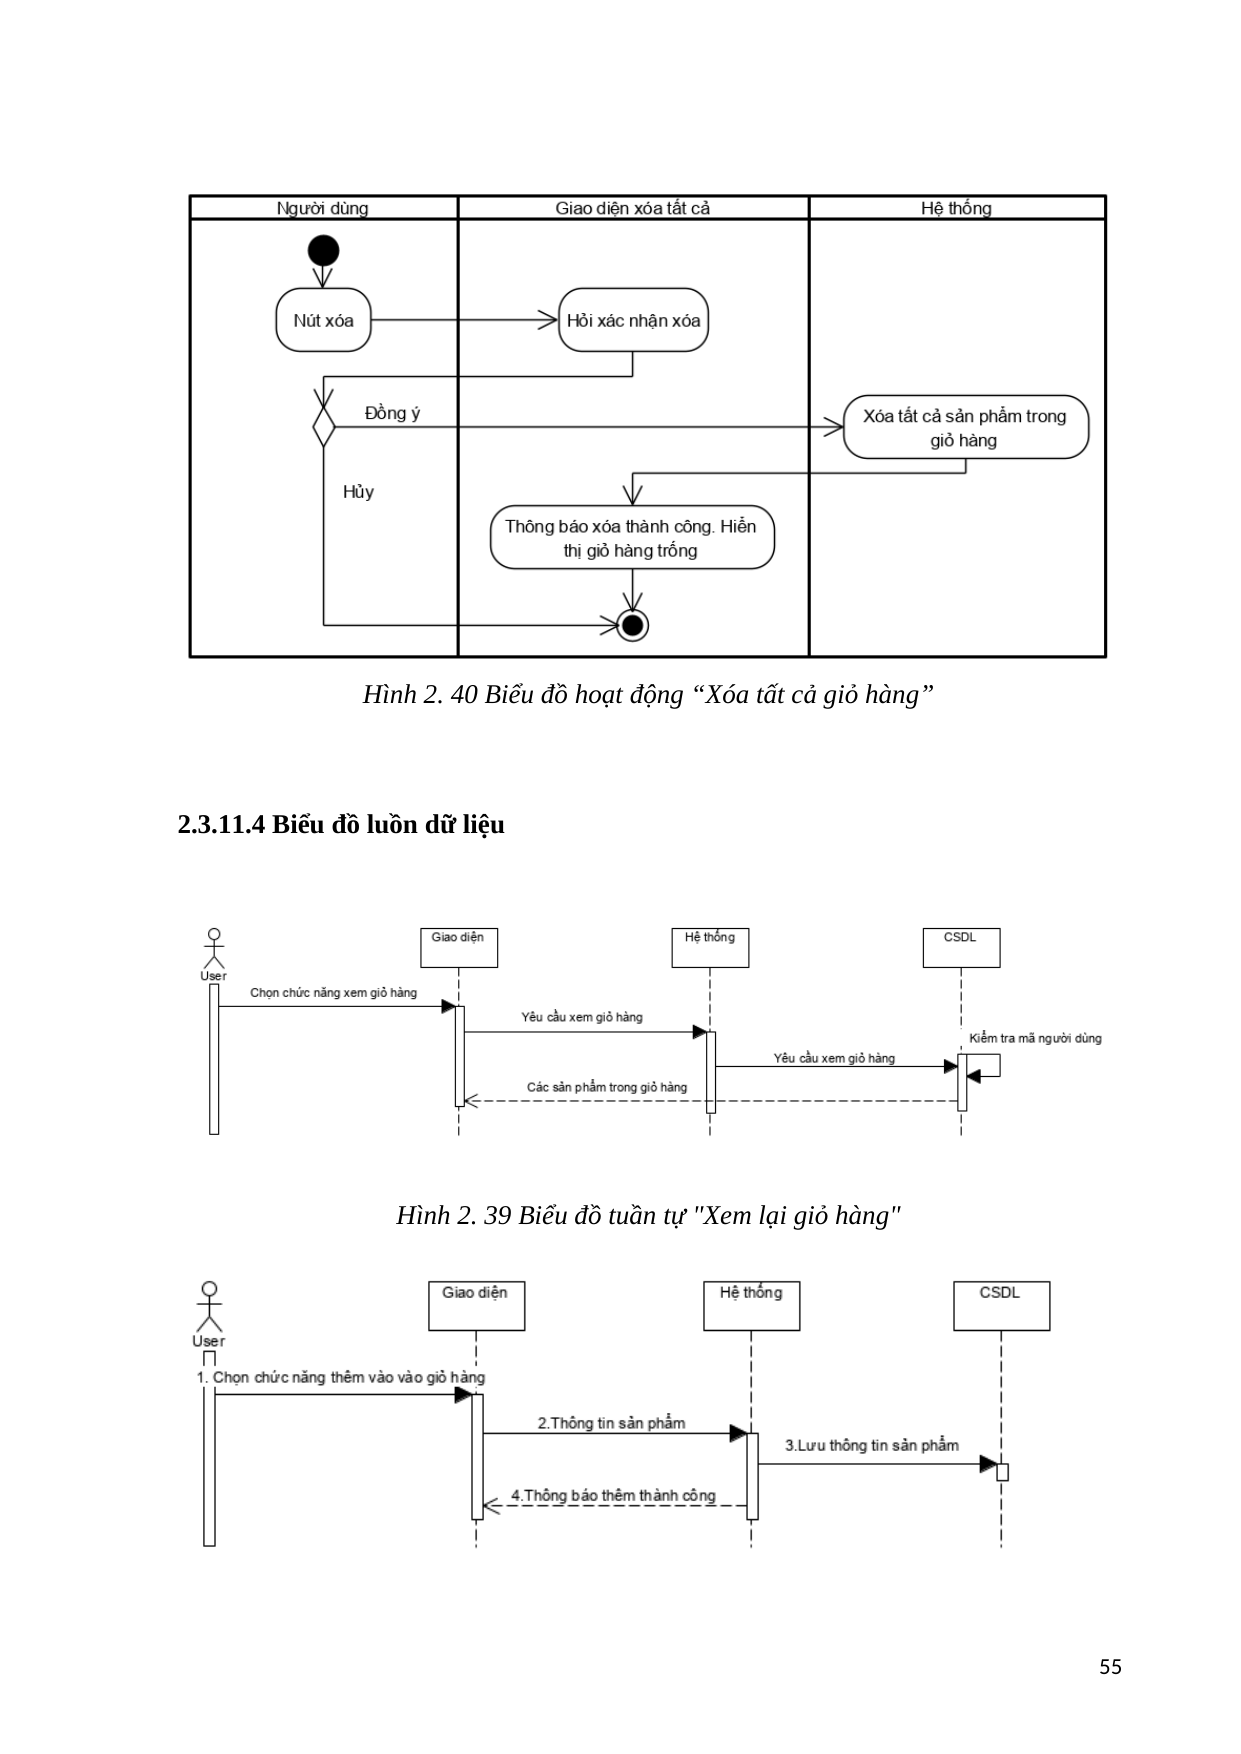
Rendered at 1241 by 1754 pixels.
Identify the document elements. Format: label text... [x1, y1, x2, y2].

picture [177, 186, 1123, 669]
subtitle 2.3.11.4 Biểu đồ luồn dữ liệu [177, 809, 1122, 840]
picture [177, 918, 1123, 1165]
picture [177, 1266, 1123, 1597]
text Hình 2. 39 Biểu đồ tuần tự "Xem lại giỏ hàng" [177, 1199, 1122, 1231]
